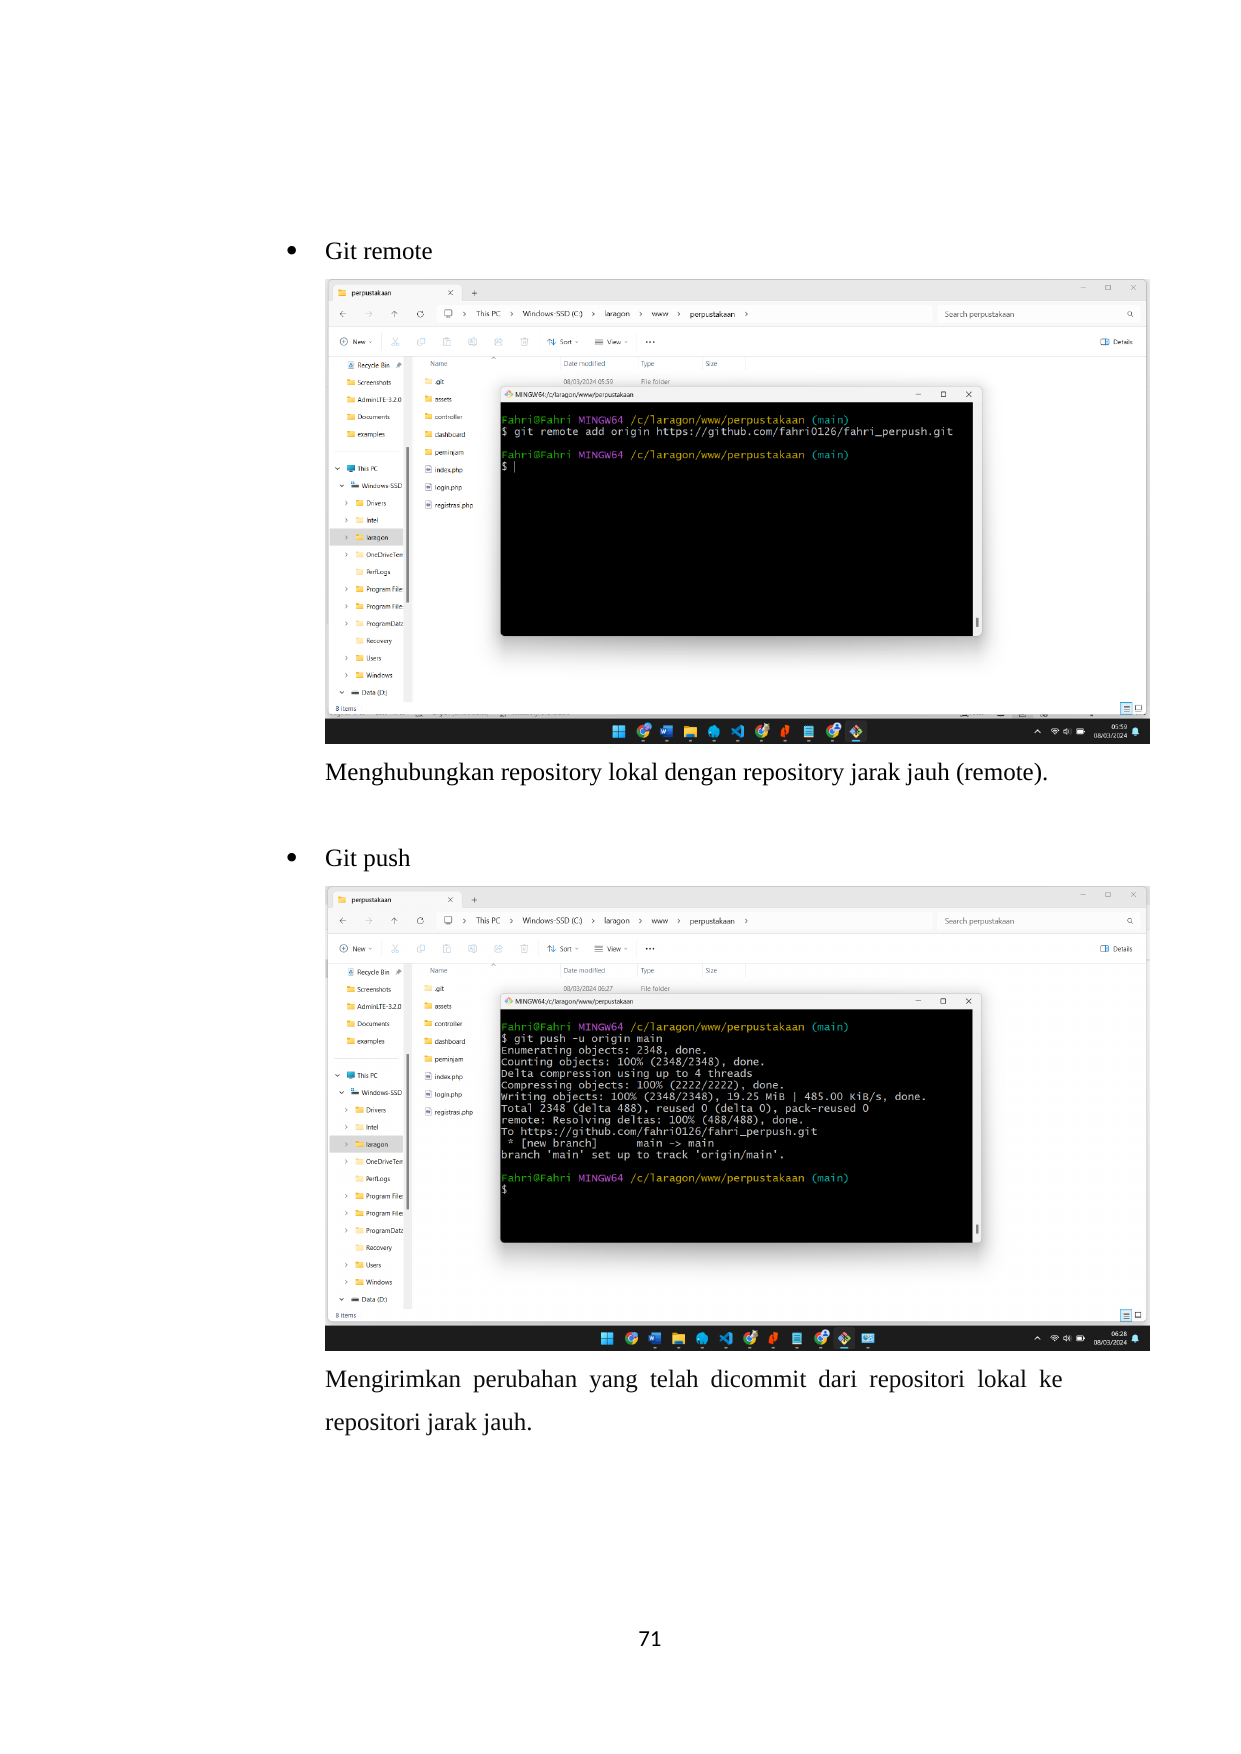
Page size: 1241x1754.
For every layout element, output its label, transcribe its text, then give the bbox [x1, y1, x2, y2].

list Git remote [287, 236, 1063, 265]
list Menghubungkan repository lokal dengan repository jarak jauh (remote). [325, 757, 1063, 786]
picture [325, 886, 1150, 1351]
picture [325, 279, 1150, 744]
list Git push [287, 843, 1063, 872]
list Mengirimkan perubahan yang telah dicommit dari repositori lokal ke repositori jarak jauh. [325, 1393, 1063, 1436]
